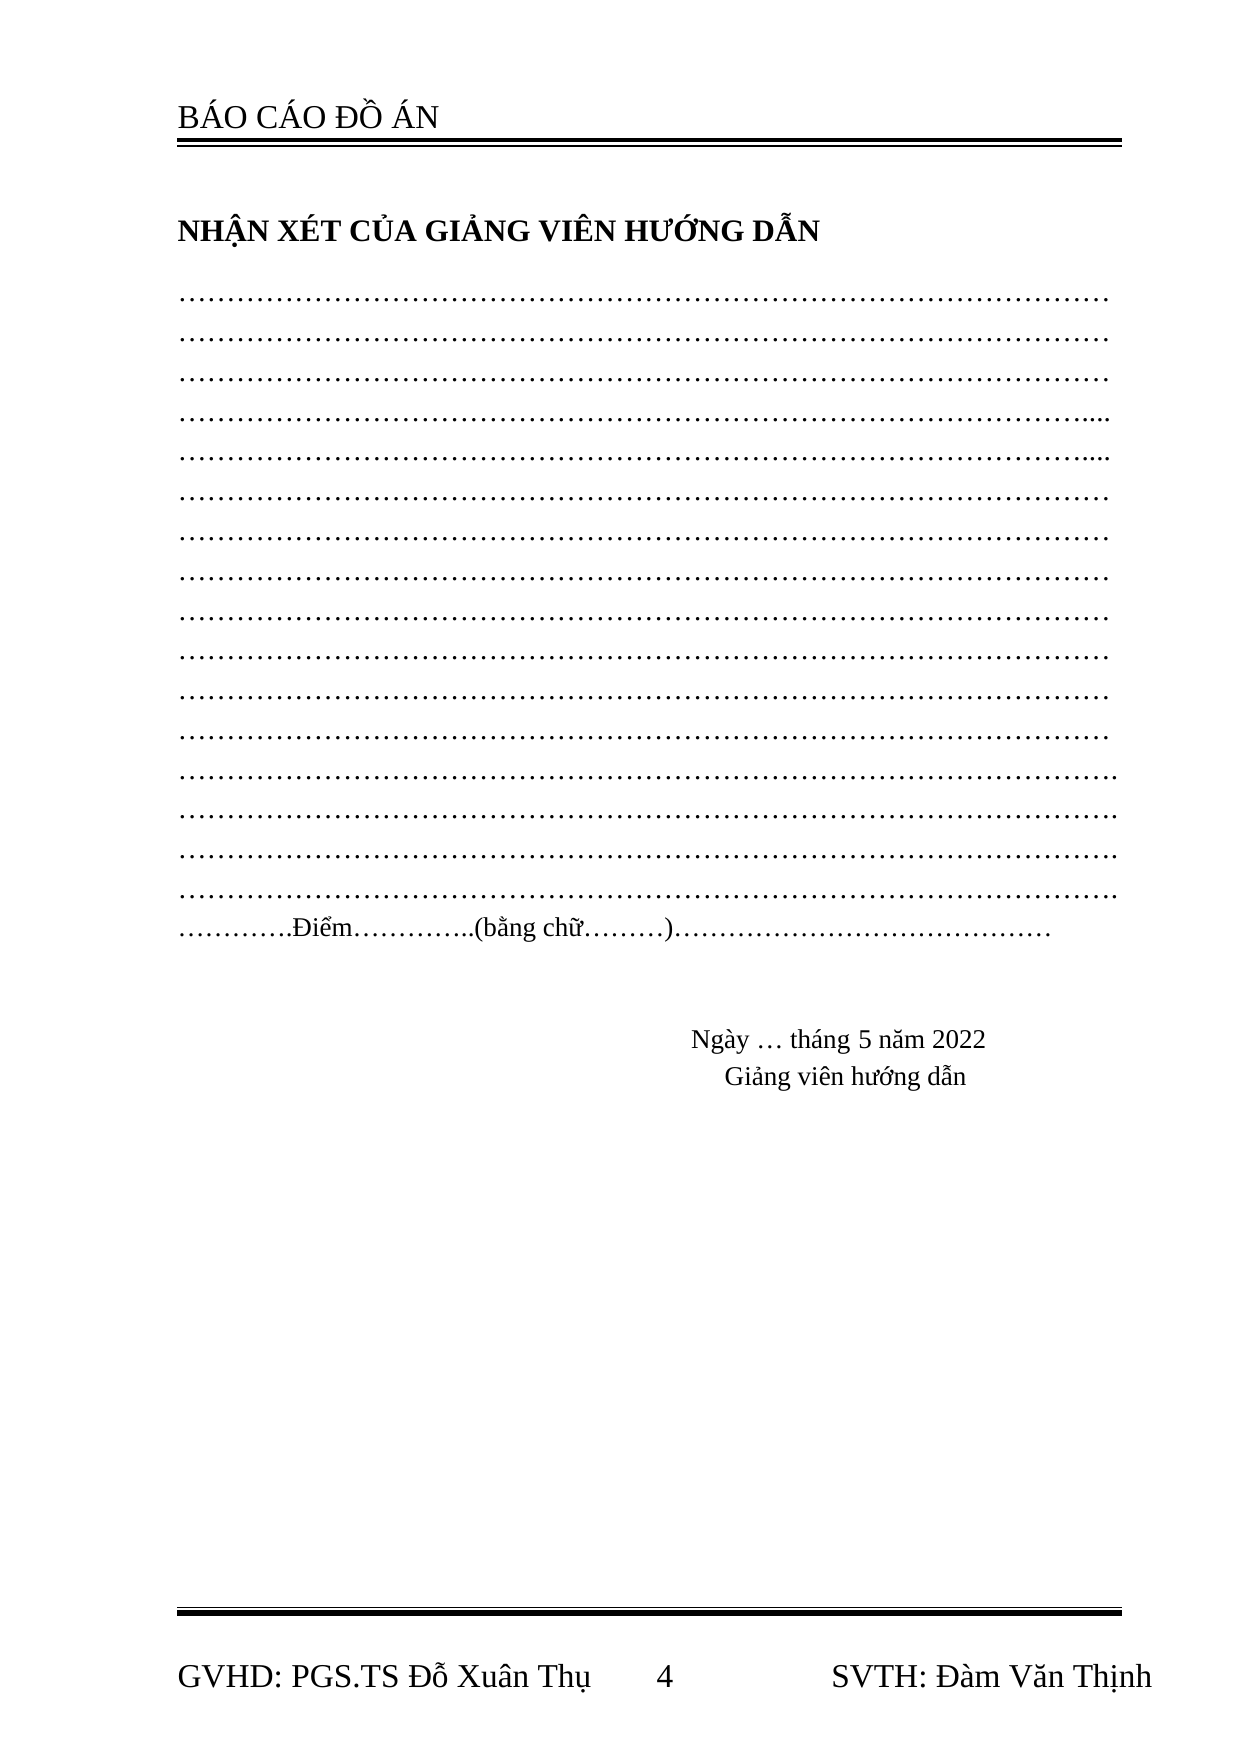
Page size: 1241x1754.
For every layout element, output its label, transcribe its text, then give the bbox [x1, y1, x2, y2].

text ……………………………………………………………………………………. [177, 752, 1122, 785]
text Giảng viên hướng dẫn [177, 1061, 1122, 1092]
text …………………………………………………………………………………… [177, 274, 1122, 308]
text NHẬN XÉT CỦA GIẢNG VIÊN HƯỚNG DẪN [177, 212, 1122, 248]
text ………….Điểm…………..(bằng chữ………)…………………………………… [177, 911, 1122, 942]
text ………………………………………………………………………………….... [177, 433, 1122, 467]
text …………………………………………………………………………………… [177, 513, 1122, 547]
text ……………………………………………………………………………………. [177, 831, 1122, 865]
text …………………………………………………………………………………… [177, 354, 1122, 387]
text …………………………………………………………………………………… [177, 632, 1122, 666]
text …………………………………………………………………………………… [177, 473, 1122, 507]
text Ngày … tháng 5 năm 2022 [177, 1023, 1122, 1054]
text ………………………………………………………………………………….... [177, 394, 1122, 427]
text …………………………………………………………………………………… [177, 314, 1122, 348]
text …………………………………………………………………………………… [177, 712, 1122, 746]
text ……………………………………………………………………………………. [177, 792, 1122, 825]
text …………………………………………………………………………………… [177, 593, 1122, 626]
text …………………………………………………………………………………… [177, 672, 1122, 706]
text …………………………………………………………………………………… [177, 553, 1122, 586]
text ……………………………………………………………………………………. [177, 871, 1122, 905]
